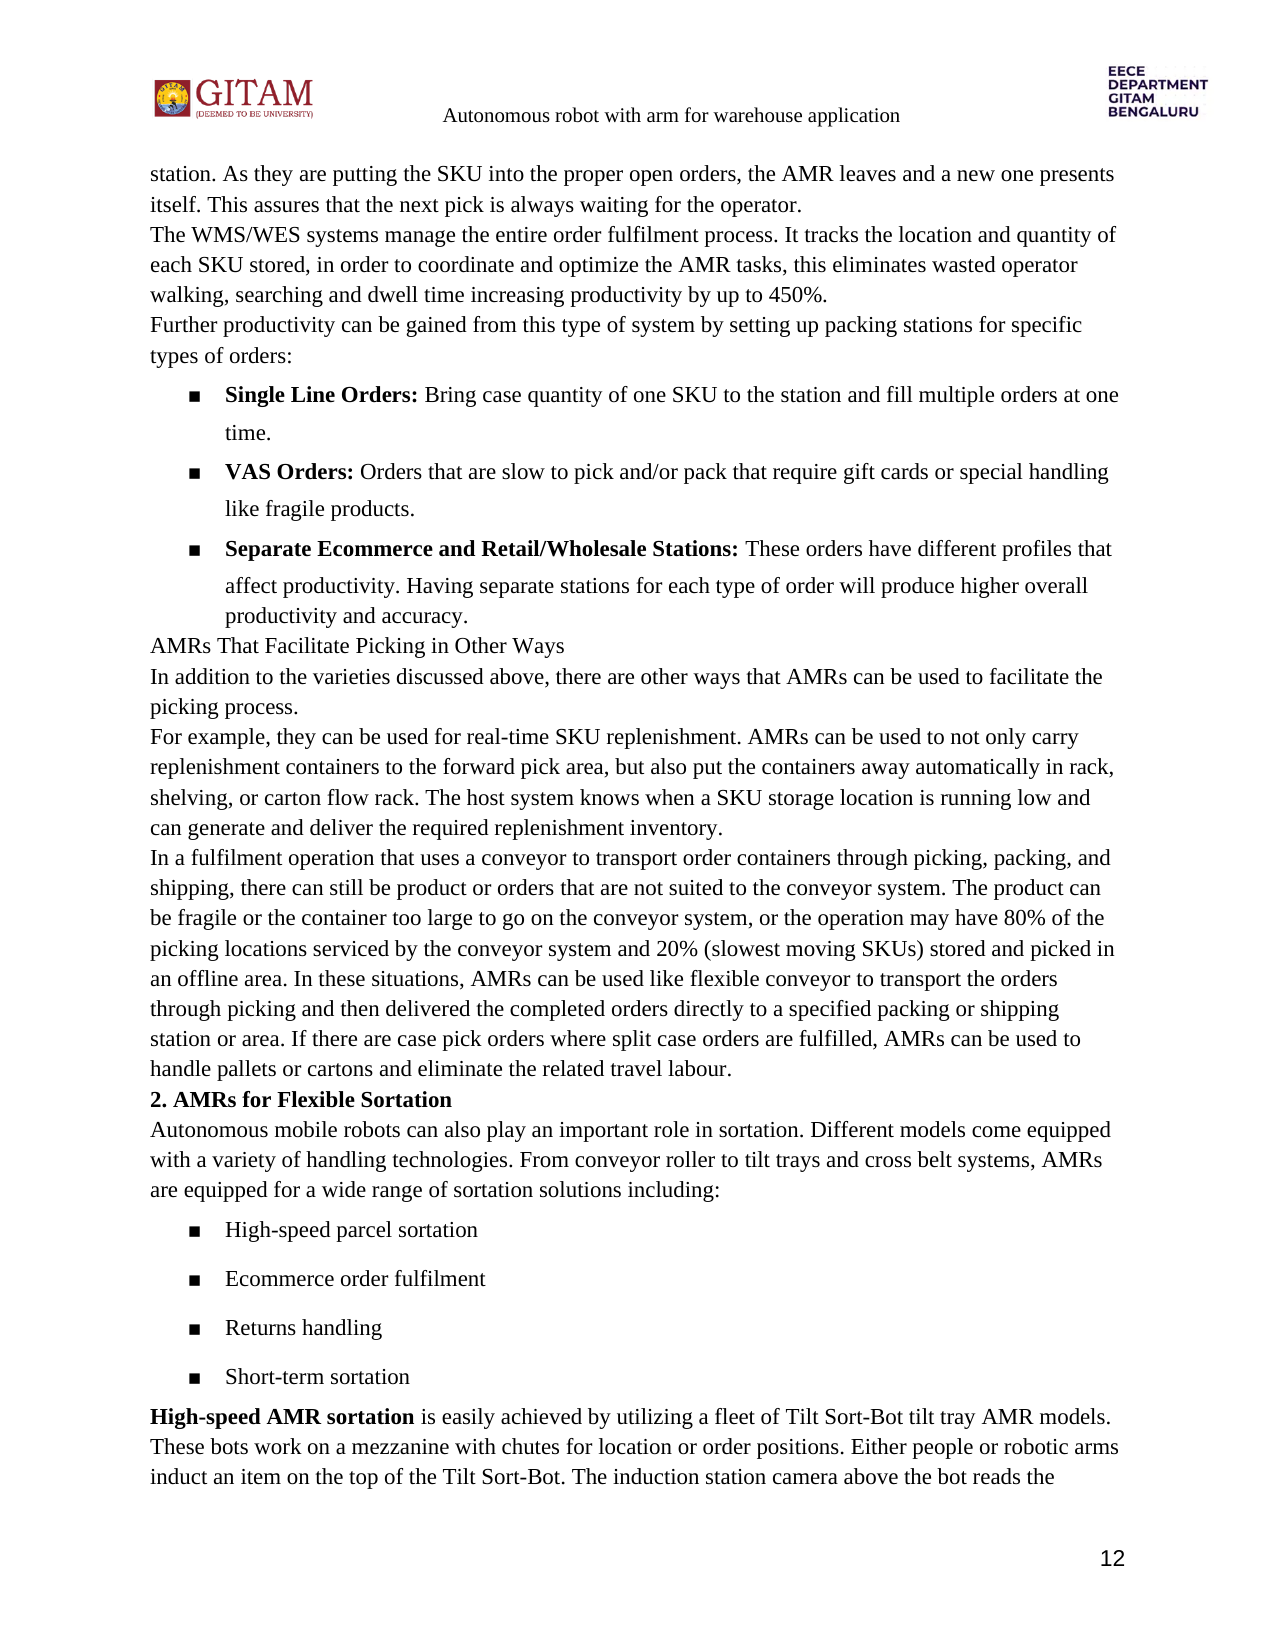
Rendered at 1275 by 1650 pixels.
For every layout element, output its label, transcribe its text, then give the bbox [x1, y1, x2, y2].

text In a fulfilment operation that uses a conveyor to transport order containers through picking, packing, and shipping, there can still be product or orders that are not suited to the conveyor system. The product can be fragile or the container too large to go on the conveyor system, or the operation may have 80% of the picking locations serviced by the conveyor system and 20% (slowest moving SKUs) stored and picked in an offline area. In these situations, AMRs can be used like flexible conveyor to transport the orders through picking and then delivered the completed orders directly to a specified packing or shipping station or area. If there are case pick orders where split case orders are fulfilled, AMRs can be used to handle pallets or cartons and eliminate the related travel labour. [150, 844, 1125, 1082]
picture [150, 75, 318, 123]
list Separate Ecommerce and Retail/Wholesale Stations: These orders have different profiles that affect productivity. Having separate stations for each type of order will produce higher overall productivity and accuracy. [187, 526, 1125, 629]
text Autonomous mobile robots can also play an important role in sortation. Different models come equipped with a variety of handling technologies. From conveyor roller to tilt trays and cross belt systems, AMRs are equipped for a wide range of sortation solutions including: [150, 1116, 1125, 1203]
text For example, they can be used for real-time SKU replenishment. AMRs can be used to not only carry replenishment containers to the forward pick area, but also put the containers away automatically in rack, shelving, or carton flow rack. The host system knows when a SKU storage location is running low and can generate and deliver the required replenishment inventory. [150, 723, 1125, 840]
list Returns handling [187, 1304, 1125, 1347]
text Further productivity can be gained from this type of system by setting up packing stations for specific types of orders: [150, 312, 1125, 368]
list VAS Orders: Orders that are slow to pick and/or pack that require gift cards or special handling like fragile products. [187, 449, 1125, 522]
text AMRs That Facilitate Picking in Other Ways [150, 632, 1125, 659]
picture [1104, 59, 1217, 122]
list Short-term sortation [187, 1354, 1125, 1396]
list High-speed parcel sortation [187, 1206, 1125, 1249]
list Ecommerce order fulfilment [187, 1256, 1125, 1298]
list Single Line Orders: Bring case quantity of one SKU to the station and fill multiple orders at one time. [187, 372, 1125, 445]
text 2. AMRs for Flexible Sortation [150, 1086, 1125, 1112]
text In addition to the varieties discussed above, there are other ways that AMRs can be used to facilitate the picking process. [150, 663, 1125, 719]
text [150, 1403, 1125, 1489]
text The WMS/WES systems manage the entire order fulfilment process. It tracks the location and quantity of each SKU stored, in order to coordinate and optimize the AMR tasks, this eliminates wasted operator walking, searching and dwell time increasing productivity by up to 450%. [150, 221, 1125, 308]
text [150, 161, 1125, 217]
